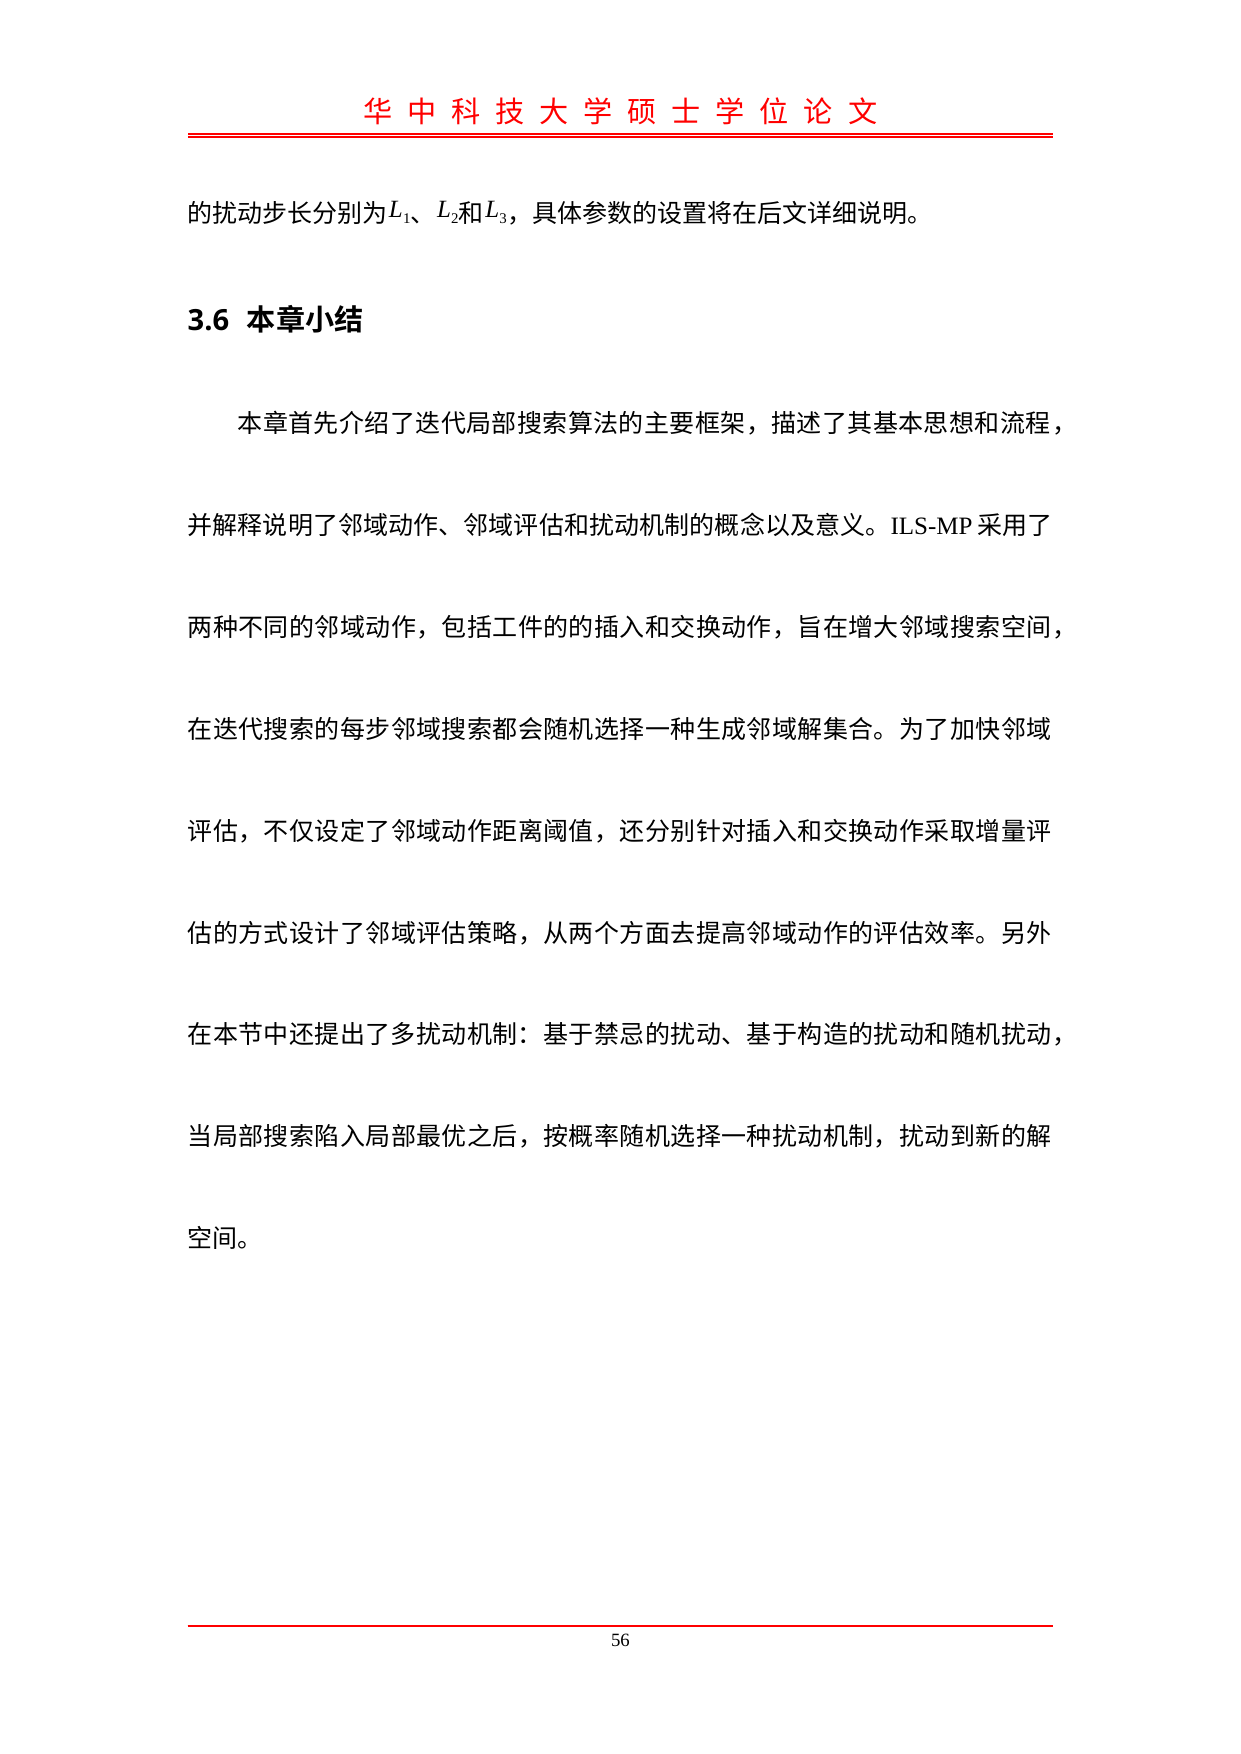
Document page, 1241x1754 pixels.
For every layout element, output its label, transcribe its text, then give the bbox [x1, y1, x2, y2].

subtitle 本章小结 [187, 284, 1053, 352]
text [187, 177, 1053, 245]
text 本章首先介绍了迭代局部搜索算法的主要框架，描述了其基本思想和流程，并解释说明了邻域动作、邻域评估和扰动机制的概念以及意义。ILS-MP采用了两种不同的邻域动作，包括工件的的插入和交换动作，旨在增大邻域搜索空间，在迭代搜索的每步邻域搜索都会随机选择一种生成邻域解集合。为了加快邻域评估，不仅设定了邻域动作距离阈值，还分别针对插入和交换动作采取增量评估的方式设计了邻域评估策略，从两个方面去提高邻域动作的评估效率。另外在本节中还提出了多扰动机制：基于禁忌的扰动、基于构造的扰动和随机扰动，当局部搜索陷入局部最优之后，按概率随机选择一种扰动机制，扰动到新的解空间。 [187, 388, 1053, 1271]
